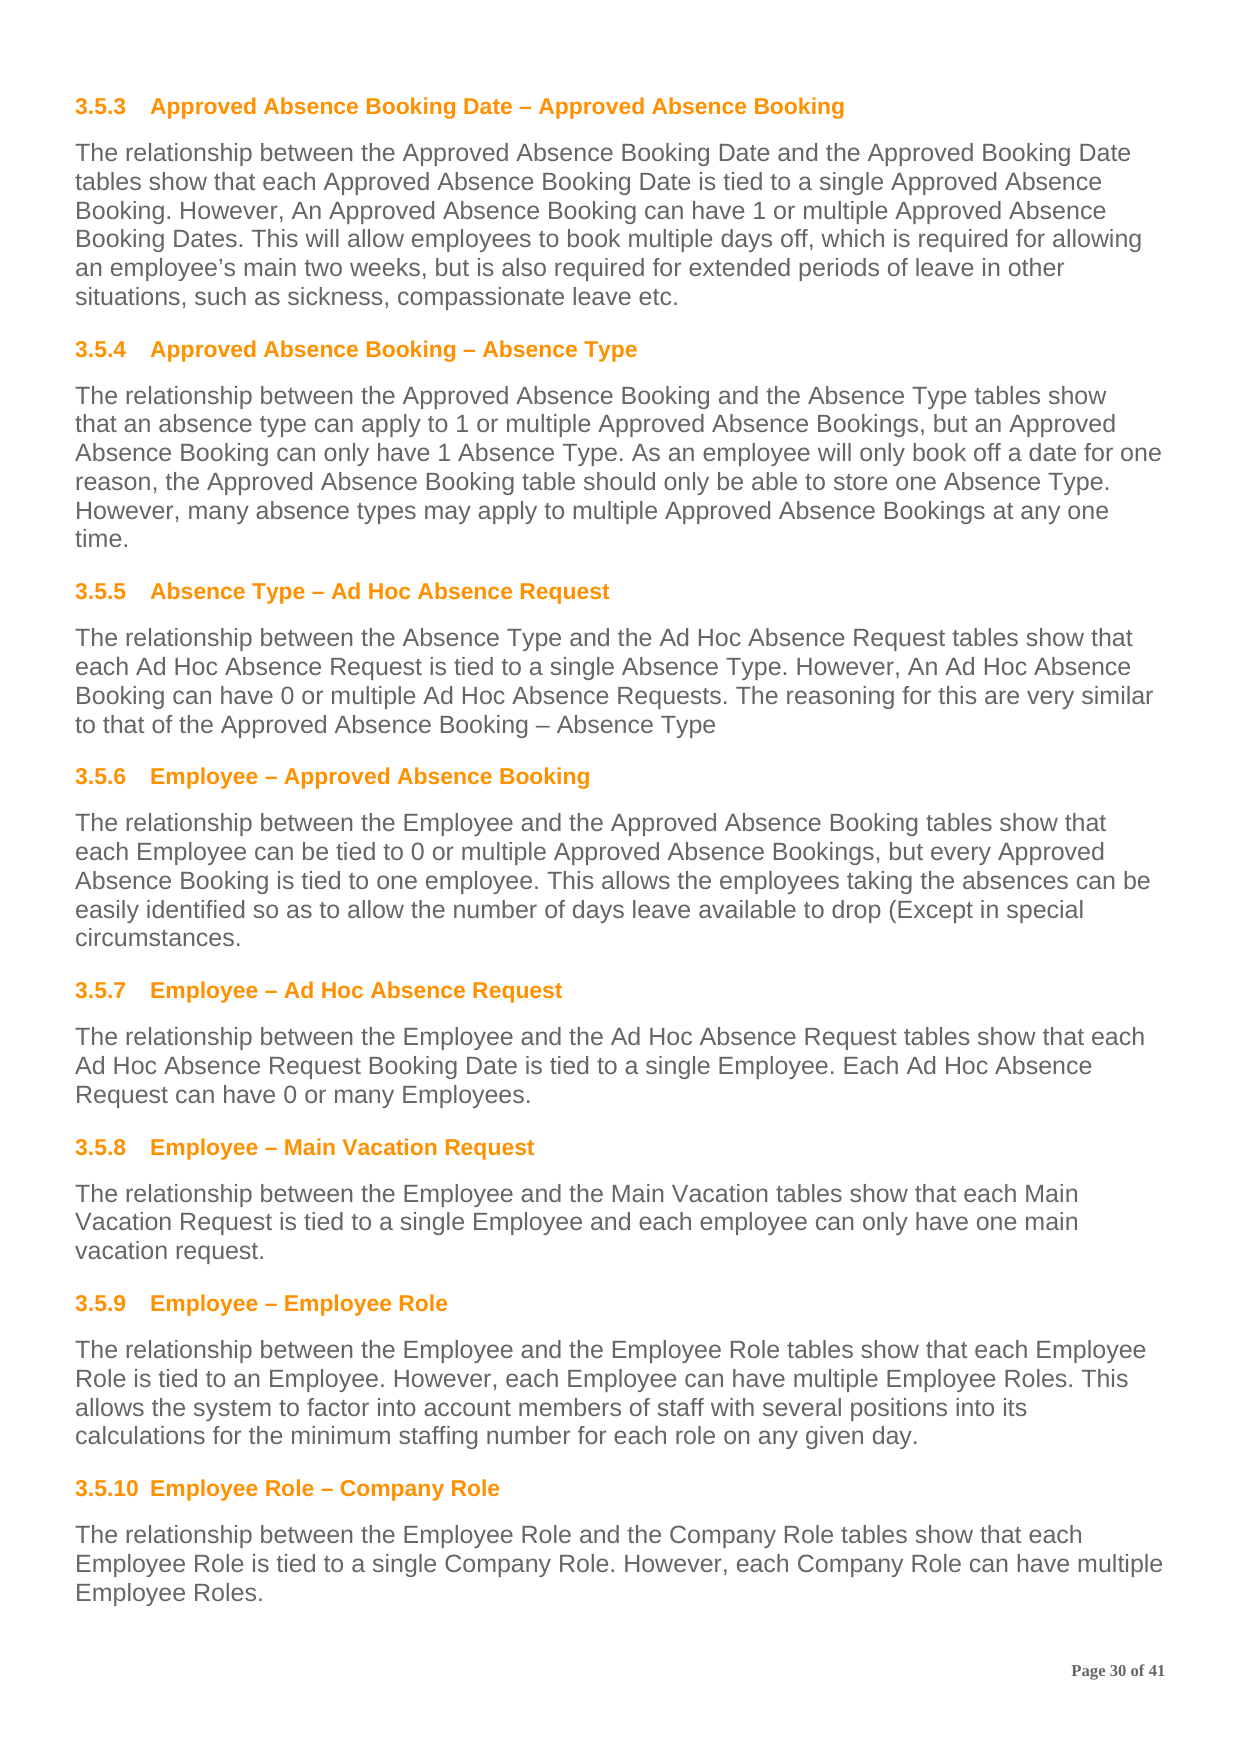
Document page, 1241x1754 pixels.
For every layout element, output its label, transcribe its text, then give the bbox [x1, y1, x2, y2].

list Employee – Employee Role [75, 1290, 1165, 1316]
text The relationship between the Absence Type and the Ad Hoc Absence Request tables show that each Ad Hoc Absence Request is tied to a single Absence Type. However, An Ad Hoc Absence Booking can have 0 or multiple Ad Hoc Absence Requests. The reasoning for this are very similar to that of the Approved Absence Booking – Absence Type [75, 623, 1165, 738]
text The relationship between the Employee and the Ad Hoc Absence Request tables show that each Ad Hoc Absence Request Booking Date is tied to a single Employee. Each Ad Hoc Absence Request can have 0 or many Employees. [75, 1022, 1165, 1108]
text The relationship between the Approved Absence Booking and the Absence Type tables show that an absence type can apply to 1 or multiple Approved Absence Bookings, but an Approved Absence Booking can only have 1 Absence Type. As an employee will only book off a date for one reason, the Approved Absence Booking table should only be able to store one Absence Type. However, many absence types may apply to multiple Approved Absence Bookings at any one time. [75, 381, 1165, 553]
list Approved Absence Booking Date – Approved Absence Booking [75, 93, 1165, 119]
list Employee – Main Vacation Request [75, 1133, 1165, 1160]
text The relationship between the Employee and the Employee Role tables show that each Employee Role is tied to an Employee. However, each Employee can have multiple Employee Roles. This allows the system to factor into account members of staff with several positions into its calculations for the minimum staffing number for each role on any given day. [75, 1335, 1165, 1450]
text The relationship between the Employee Role and the Company Role tables show that each Employee Role is tied to a single Company Role. However, each Company Role can have multiple Employee Roles. [75, 1520, 1165, 1606]
text The relationship between the Approved Absence Booking Date and the Approved Booking Date tables show that each Approved Absence Booking Date is tied to a single Approved Absence Booking. However, An Approved Absence Booking can have 1 or multiple Approved Absence Booking Dates. This will allow employees to book multiple days off, which is required for allowing an employee’s main two weeks, but is also required for extended periods of leave in other situations, such as sickness, compassionate leave etc. [75, 138, 1165, 311]
list Employee – Approved Absence Booking [75, 763, 1165, 790]
text The relationship between the Employee and the Approved Absence Booking tables show that each Employee can be tied to 0 or multiple Approved Absence Bookings, but every Approved Absence Booking is tied to one employee. This allows the employees taking the absences can be easily identified so as to allow the number of days leave available to drop (Except in special circumstances. [75, 808, 1165, 952]
text The relationship between the Employee and the Main Vacation tables show that each Main Vacation Request is tied to a single Employee and each employee can only have one main vacation request. [75, 1179, 1165, 1265]
list Employee Role – Company Role [75, 1475, 1165, 1501]
list Approved Absence Booking – Absence Type [75, 336, 1165, 362]
list Absence Type – Ad Hoc Absence Request [75, 578, 1165, 604]
list Employee – Ad Hoc Absence Request [75, 977, 1165, 1003]
